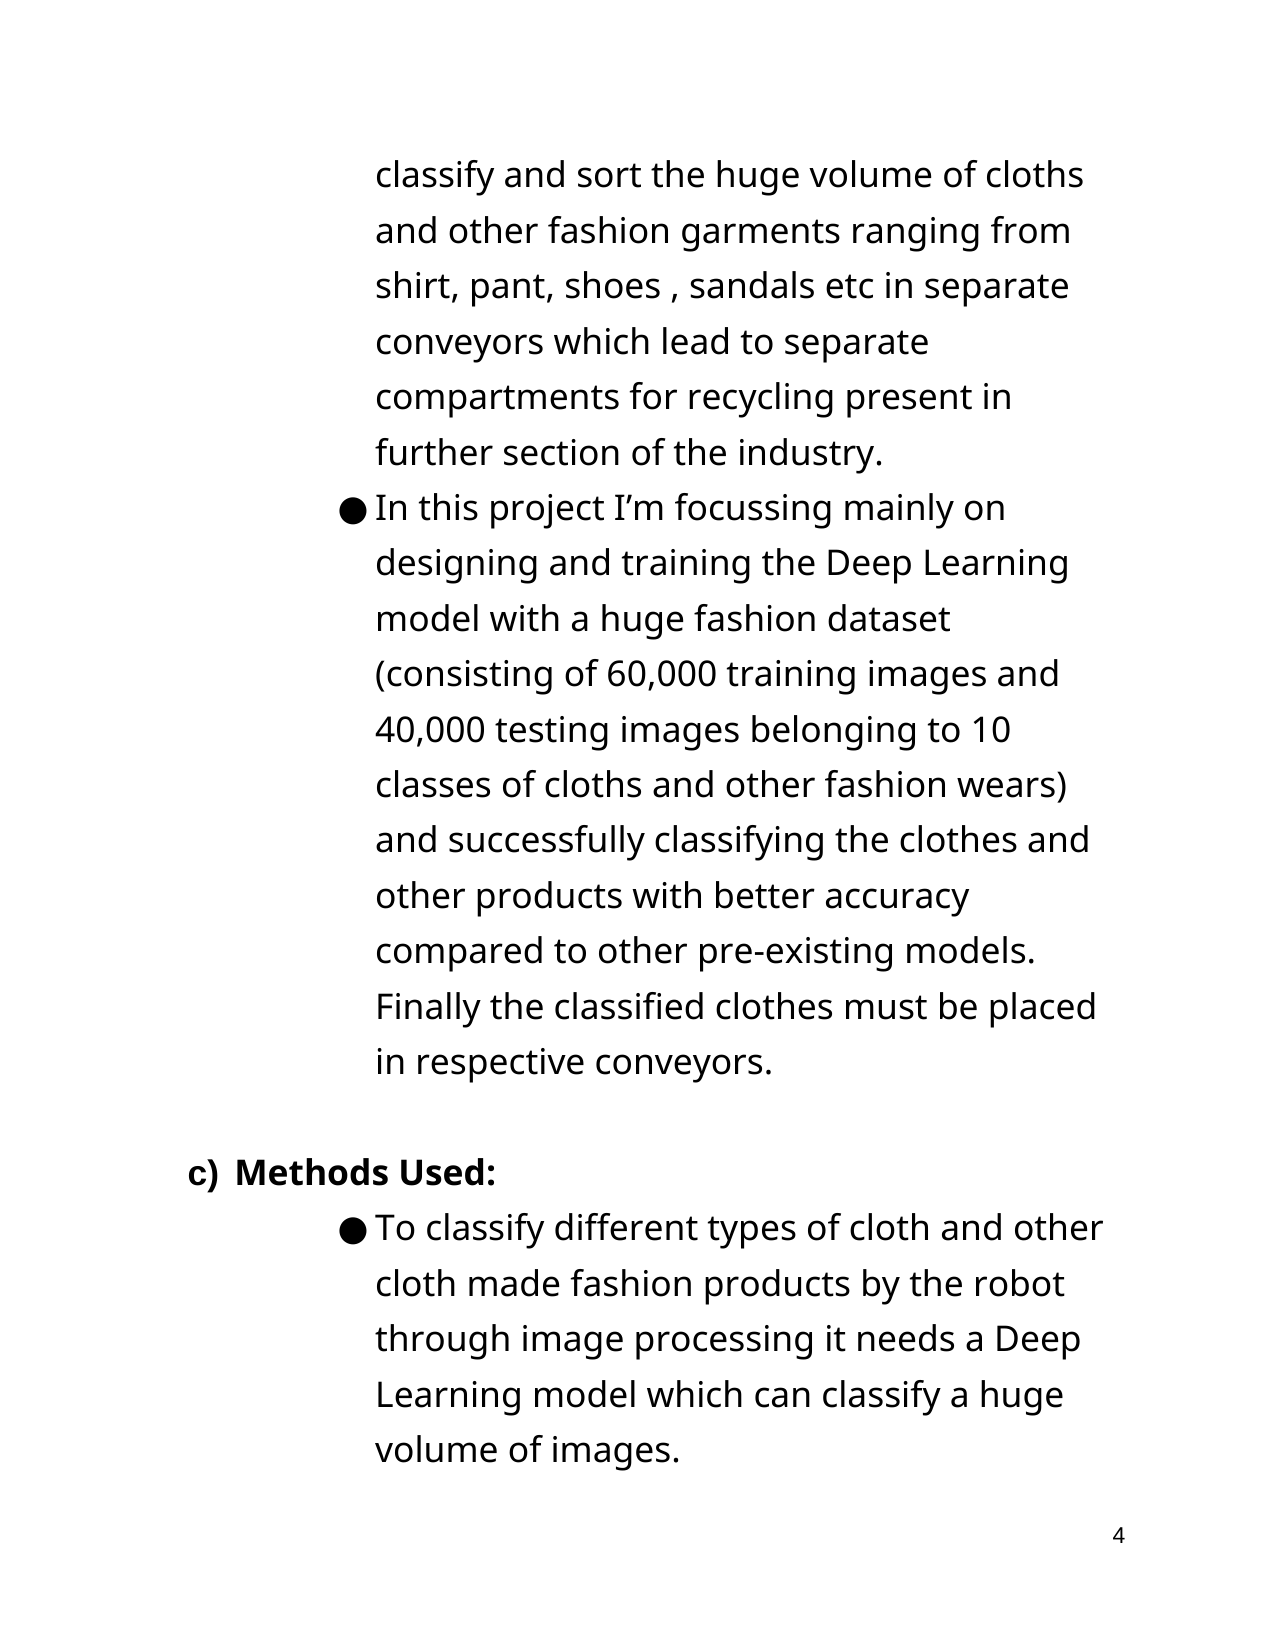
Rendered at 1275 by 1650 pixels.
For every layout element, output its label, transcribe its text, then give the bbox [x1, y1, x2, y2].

list Methods Used: [187, 1147, 1125, 1196]
list In this project I’m focussing mainly on designing and training the Deep Learning model with a huge fashion dataset (consisting of 60,000 training images and 40,000 testing images belonging to 10 classes of cloths and other fashion wears) and successfully classifying the clothes and other products with better accuracy compared to other pre-existing models. Finally the classified clothes must be placed in respective conveyors. [337, 482, 1125, 1085]
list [337, 150, 1125, 475]
list To classify different types of cloth and other cloth made fashion products by the robot through image processing it needs a Deep Learning model which can classify a huge volume of images. [337, 1203, 1125, 1473]
